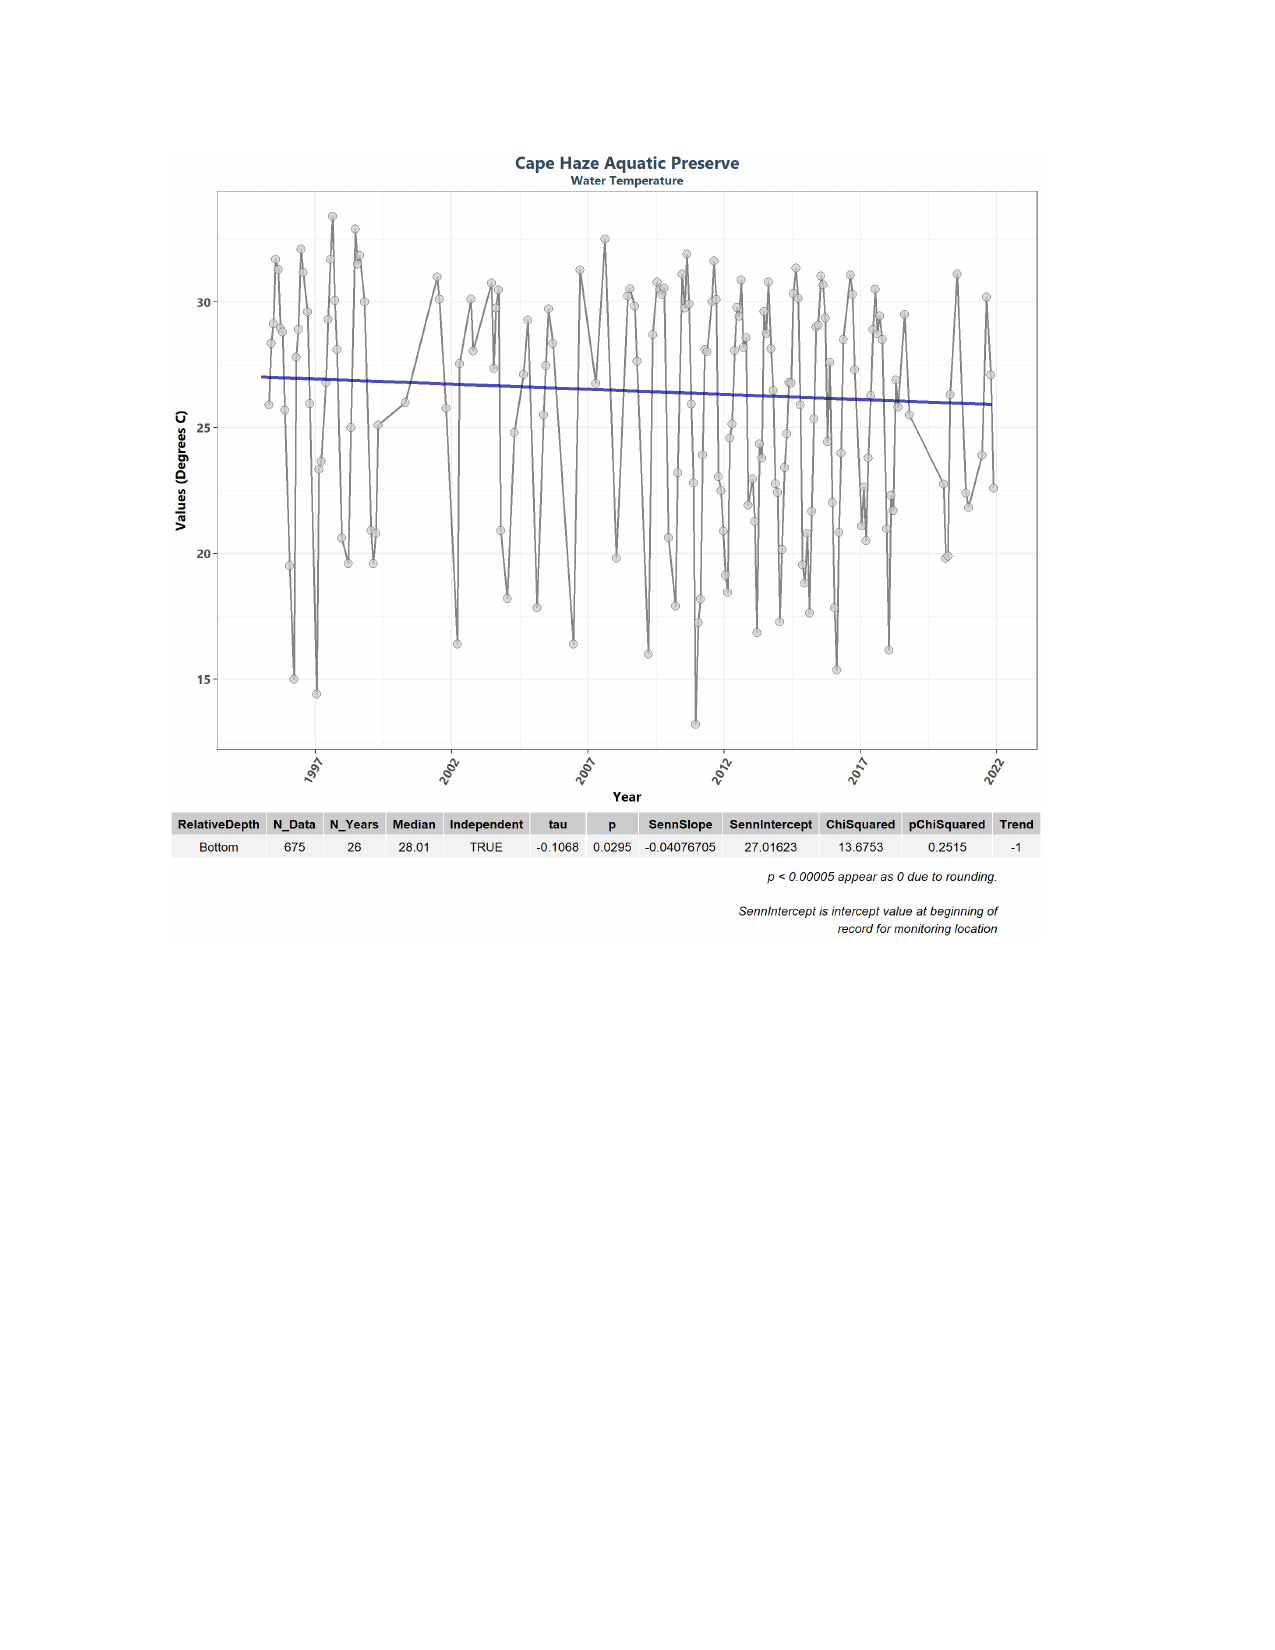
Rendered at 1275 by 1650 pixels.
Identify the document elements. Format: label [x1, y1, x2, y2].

picture [168, 150, 1044, 938]
